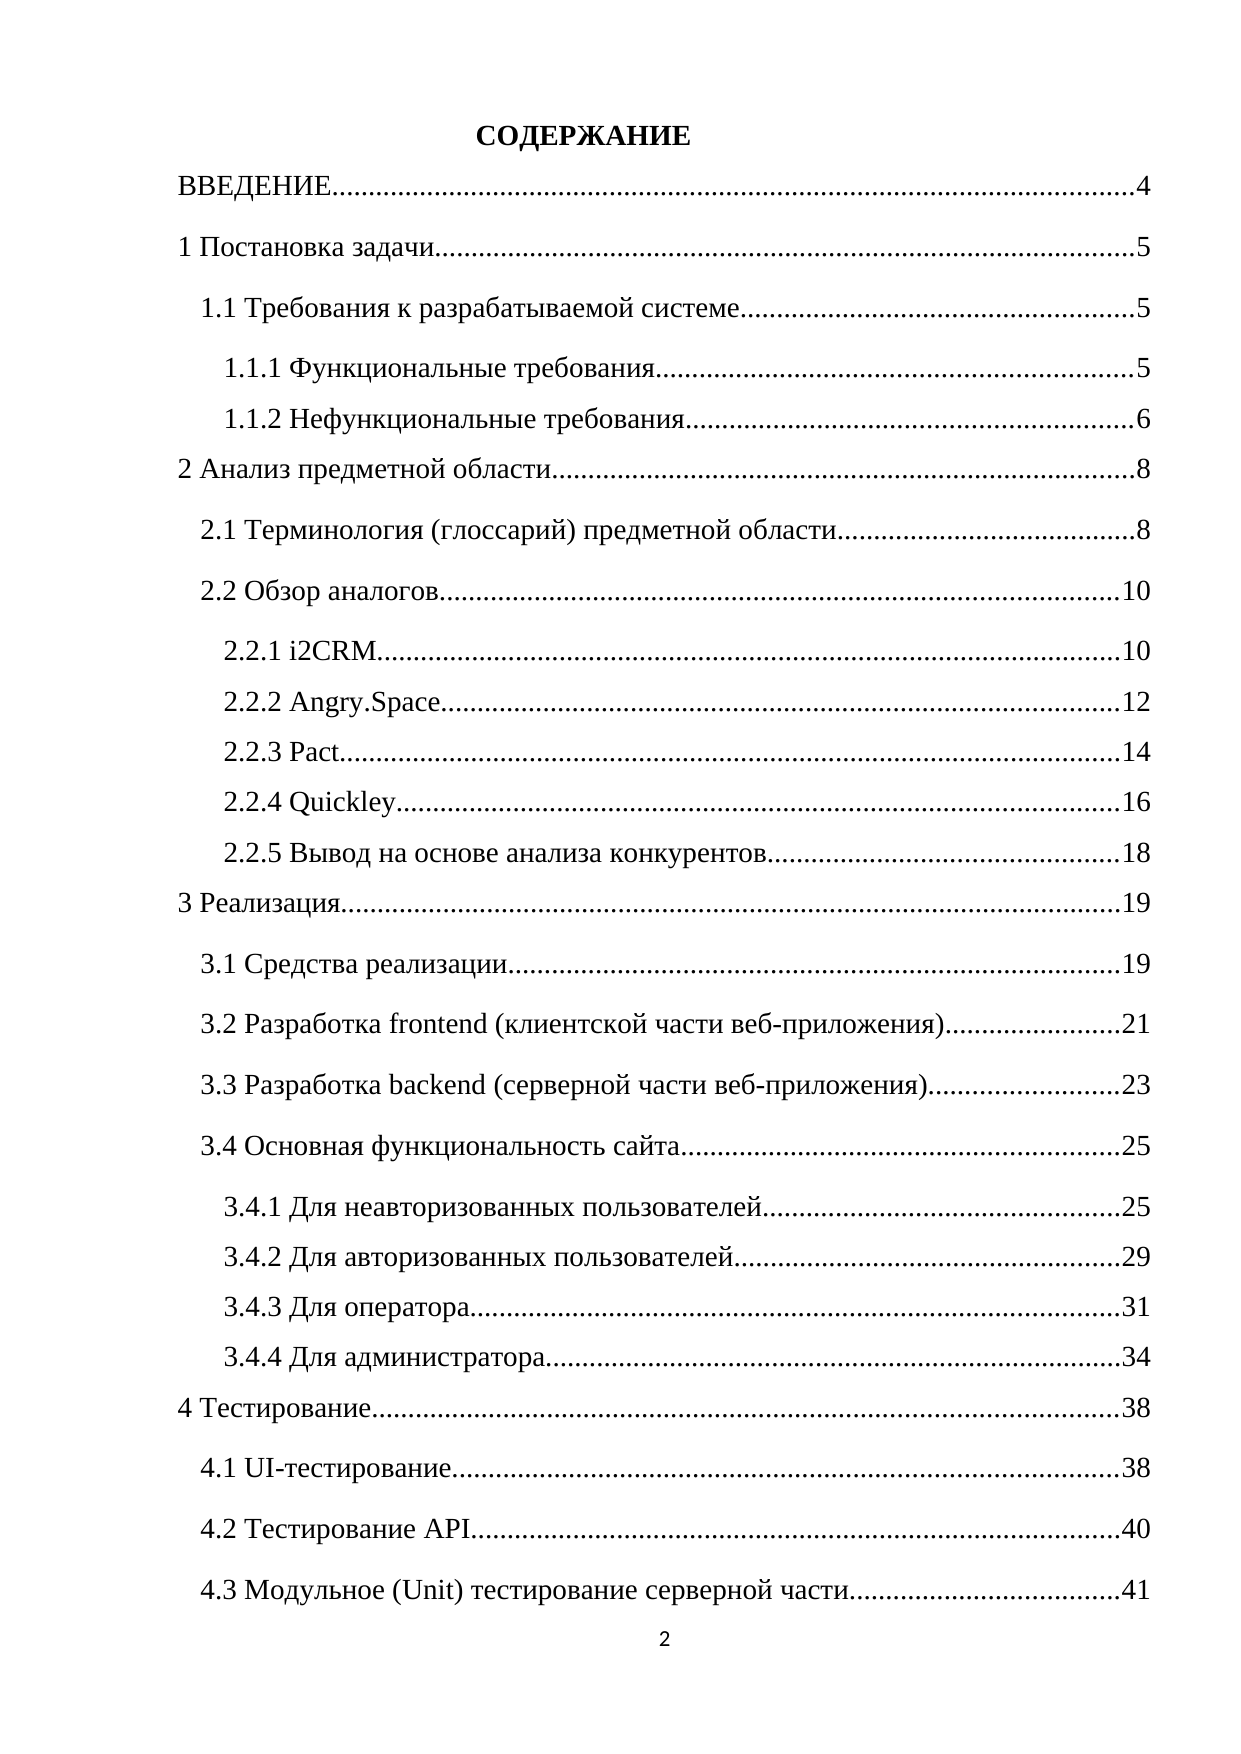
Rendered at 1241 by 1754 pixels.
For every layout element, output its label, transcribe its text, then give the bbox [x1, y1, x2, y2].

text 2 Анализ предметной области 8 [177, 451, 1152, 485]
text 4.2 Тестирование API 40 [200, 1511, 1152, 1545]
text 1.1.2 Нефункциональные требования 6 [223, 401, 1152, 434]
text 3.4.1 Для неавторизованных пользователей 25 [223, 1189, 1152, 1222]
text 3.4 Основная функциональность сайта 25 [200, 1128, 1152, 1161]
text 2.2.2 Angry.Space 12 [223, 684, 1152, 717]
text 2.2 Обзор аналогов 10 [200, 573, 1152, 606]
text 1.1 Требования к разрабатываемой системе 5 [200, 290, 1152, 323]
text 1 Постановка задачи 5 [177, 229, 1152, 263]
text 3.1 Средства реализации 19 [200, 946, 1152, 979]
text 4 Тестирование 38 [177, 1390, 1152, 1423]
text СОДЕРЖАНИЕ [177, 118, 989, 152]
text 3.4.3 Для оператора 31 [223, 1289, 1152, 1323]
text 3.4.2 Для авторизованных пользователей 29 [223, 1239, 1152, 1272]
text 3.4.4 Для администратора 34 [223, 1339, 1152, 1373]
text 3.2 Разработка frontend (клиентской части веб-приложения) 21 [200, 1006, 1152, 1040]
text 4.1 UI-тестирование 38 [200, 1451, 1152, 1484]
text 3.3 Разработка backend (серверной части веб-приложения) 23 [200, 1067, 1152, 1101]
text ВВЕДЕНИЕ 4 [177, 168, 1152, 202]
text 2.1 Терминология (глоссарий) предметной области 8 [200, 512, 1152, 546]
text 2.2.1 i2CRM 10 [223, 633, 1152, 667]
text 3 Реализация 19 [177, 885, 1152, 918]
text 2.2.4 Quickley 16 [223, 784, 1152, 818]
text 4.3 Модульное (Unit) тестирование серверной части 41 [200, 1572, 1152, 1606]
text 2.2.5 Вывод на основе анализа конкурентов 18 [223, 835, 1152, 868]
text 2.2.3 Pact 14 [223, 734, 1152, 768]
text 1.1.1 Функциональные требования 5 [223, 351, 1152, 384]
